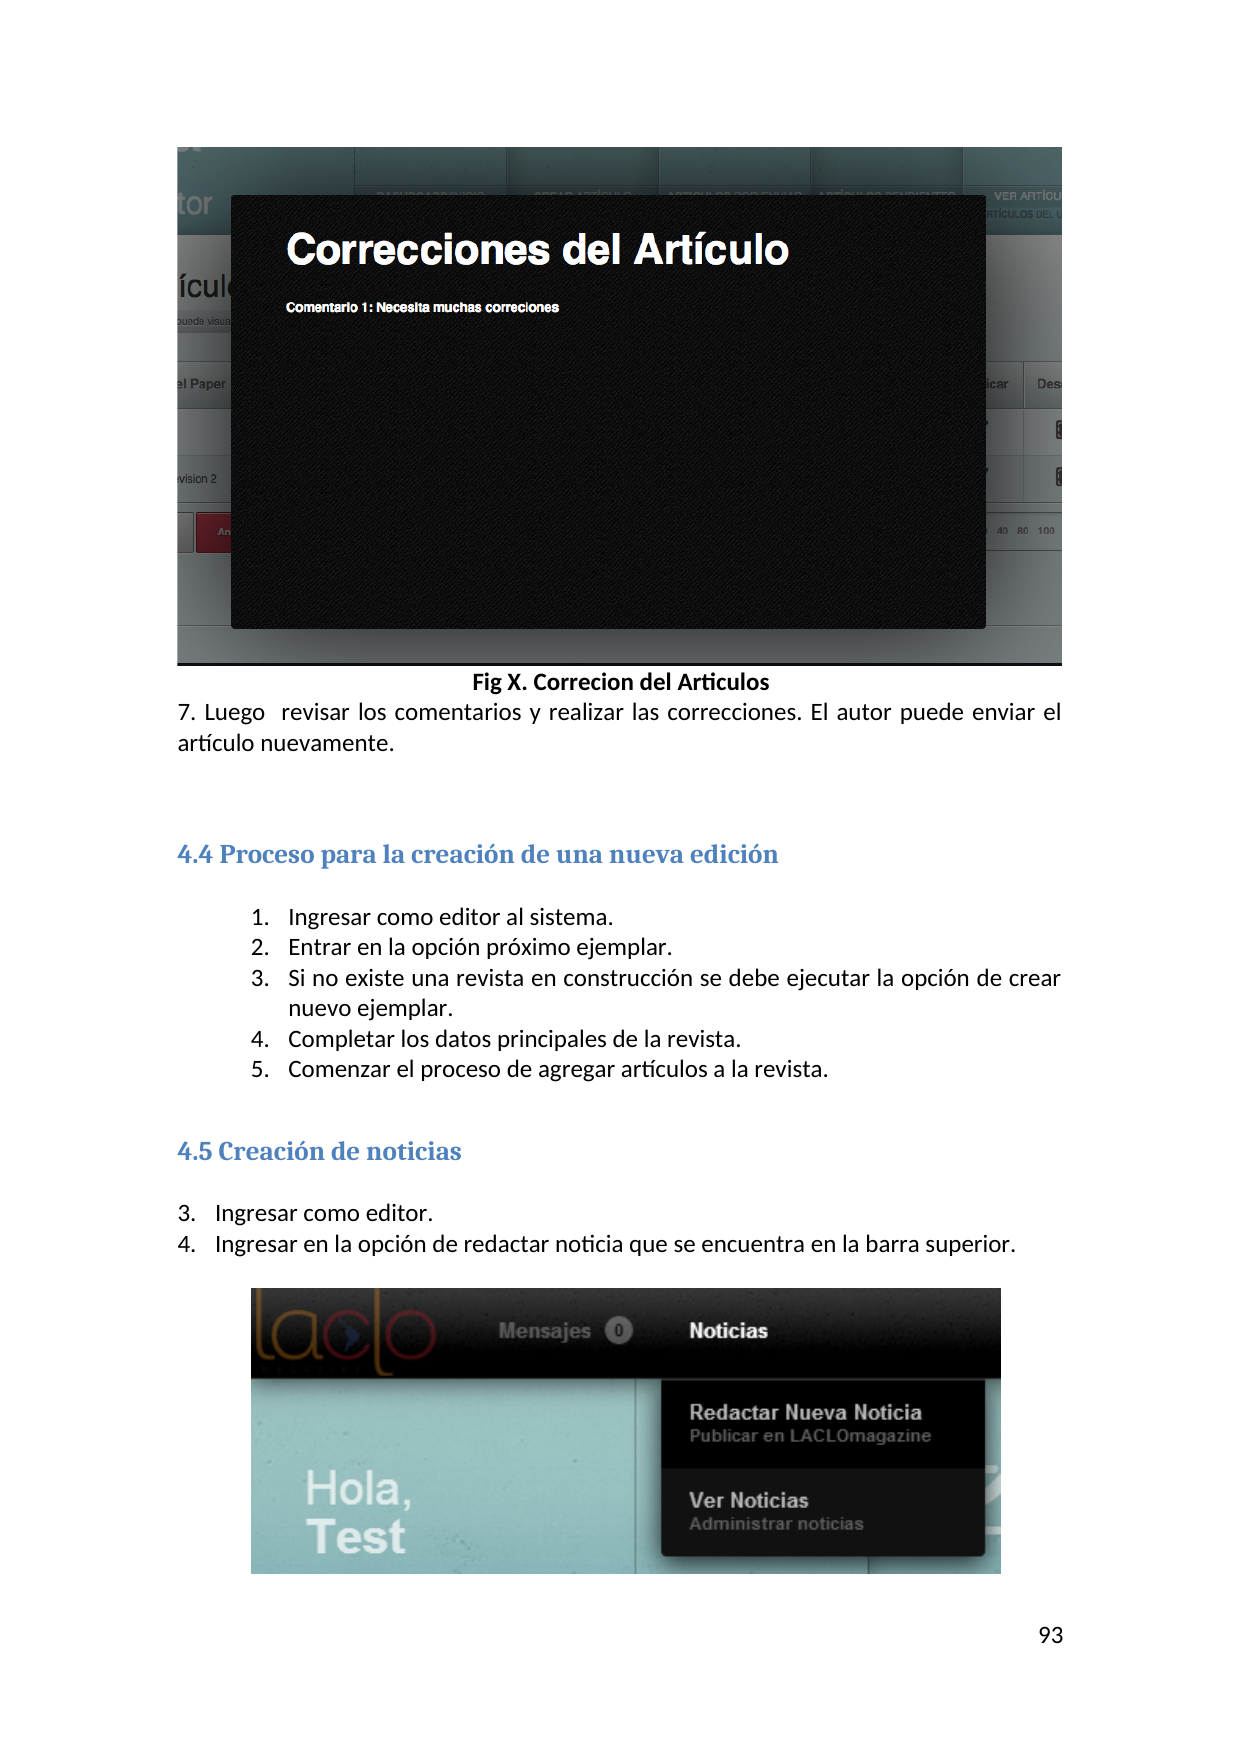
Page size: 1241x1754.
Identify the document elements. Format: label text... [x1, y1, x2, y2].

list Si no existe una revista en construcción se debe ejecutar la opción de crear nuevo ejemplar. [251, 962, 1063, 1023]
picture [177, 147, 1062, 666]
list Comenzar el proceso de agregar artículos a la revista. [251, 1054, 1063, 1084]
text Fig X. Correcion del Articulos [215, 666, 1063, 696]
subtitle 4.4 Proceso para la creación de una nueva edición [177, 839, 1063, 871]
list Ingresar en la opción de redactar noticia que se encuentra en la barra superior. [177, 1228, 1063, 1258]
list Entrar en la opción próximo ejemplar. [251, 932, 1063, 962]
subtitle 4.5 Creación de noticias [177, 1136, 1063, 1167]
list Completar los datos principales de la revista. [251, 1023, 1063, 1054]
text 7. Luego revisar los comentarios y realizar las correcciones. El autor puede enviar el artículo nuevamente. [177, 696, 1063, 757]
list Ingresar como editor. [177, 1197, 1063, 1228]
picture [251, 1288, 1001, 1574]
list Ingresar como editor al sistema. [251, 901, 1063, 932]
